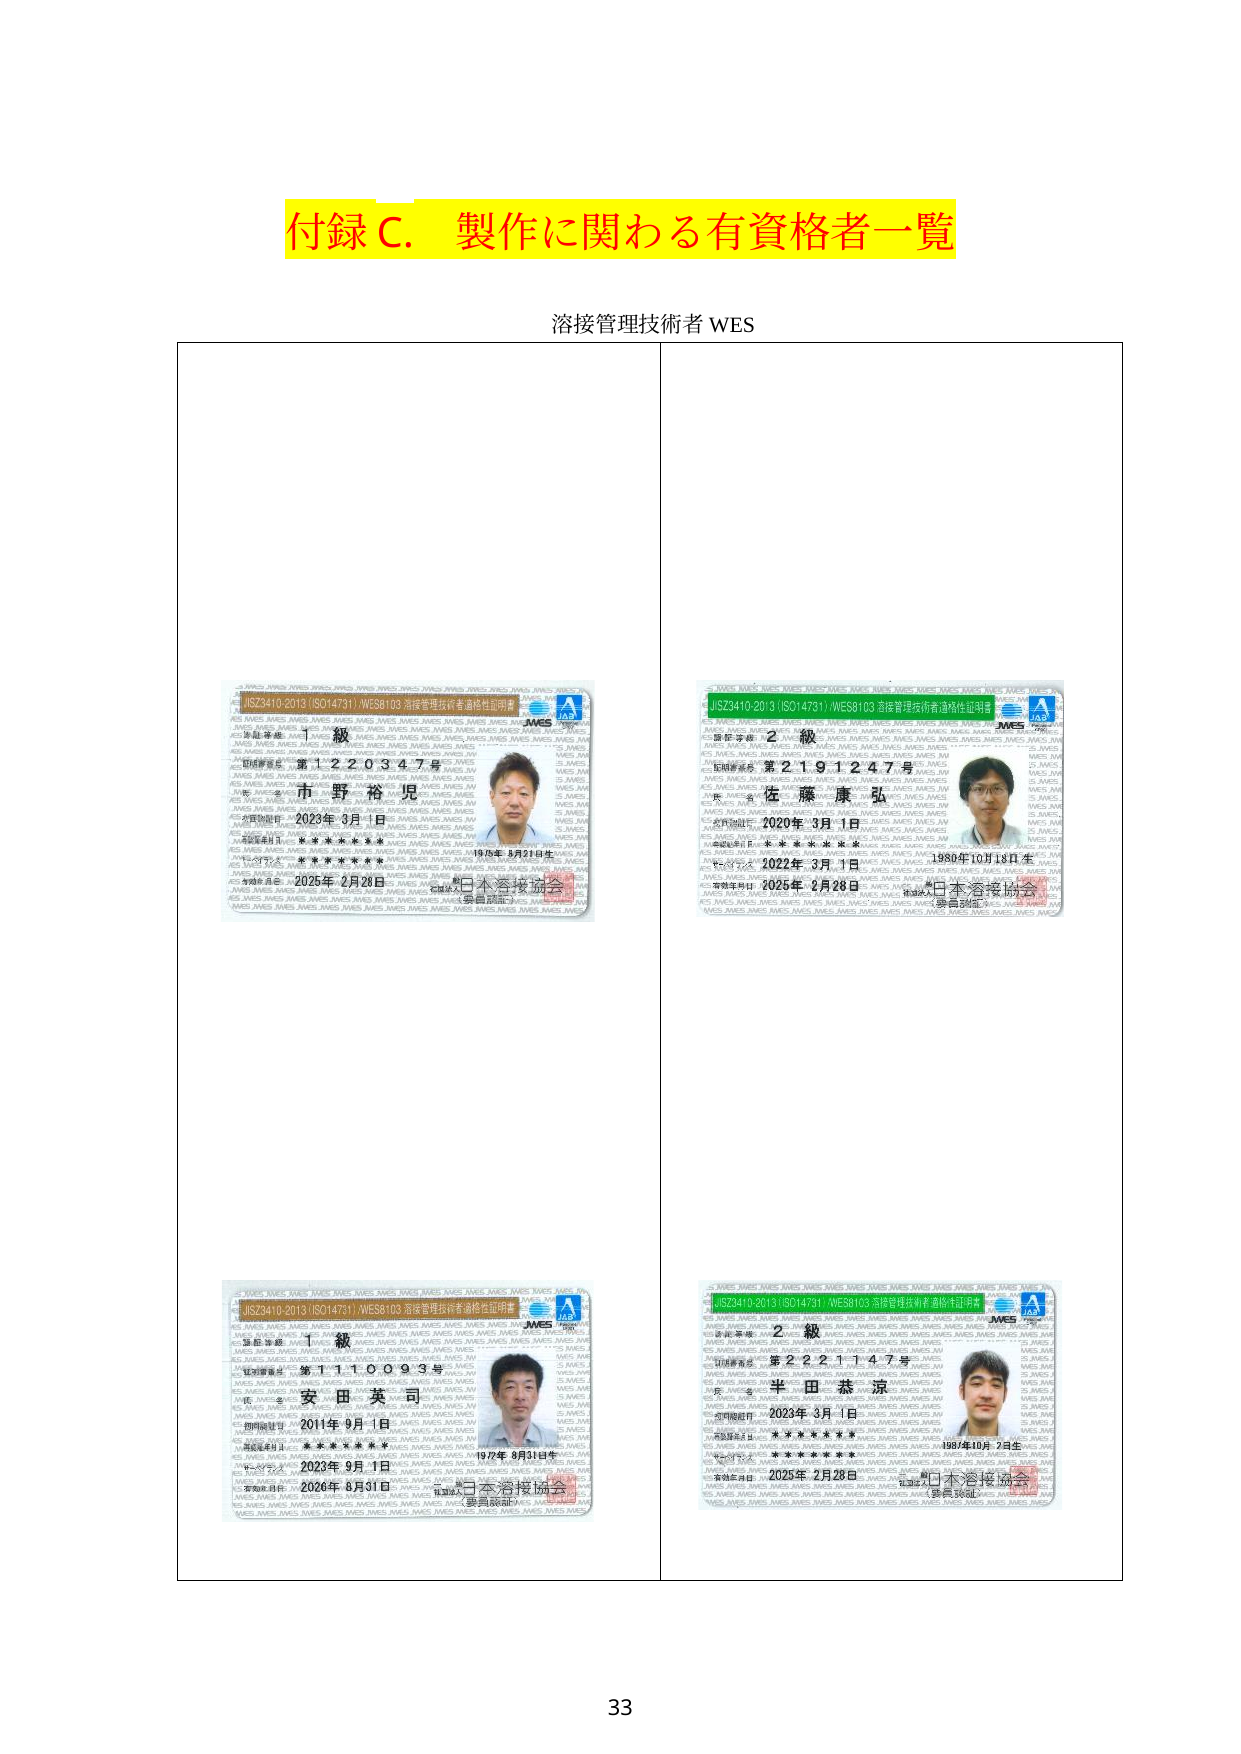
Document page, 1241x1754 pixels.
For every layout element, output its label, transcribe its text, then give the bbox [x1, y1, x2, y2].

text 付録C. 製作に関わる有資格者一覧 [118, 192, 1122, 267]
picture [221, 1280, 594, 1522]
picture [220, 680, 595, 922]
table_header [661, 343, 1122, 1580]
table_header [178, 343, 660, 1580]
text 溶接管理技術者WES [184, 304, 1100, 342]
picture [698, 1280, 1063, 1510]
picture [696, 680, 1064, 917]
